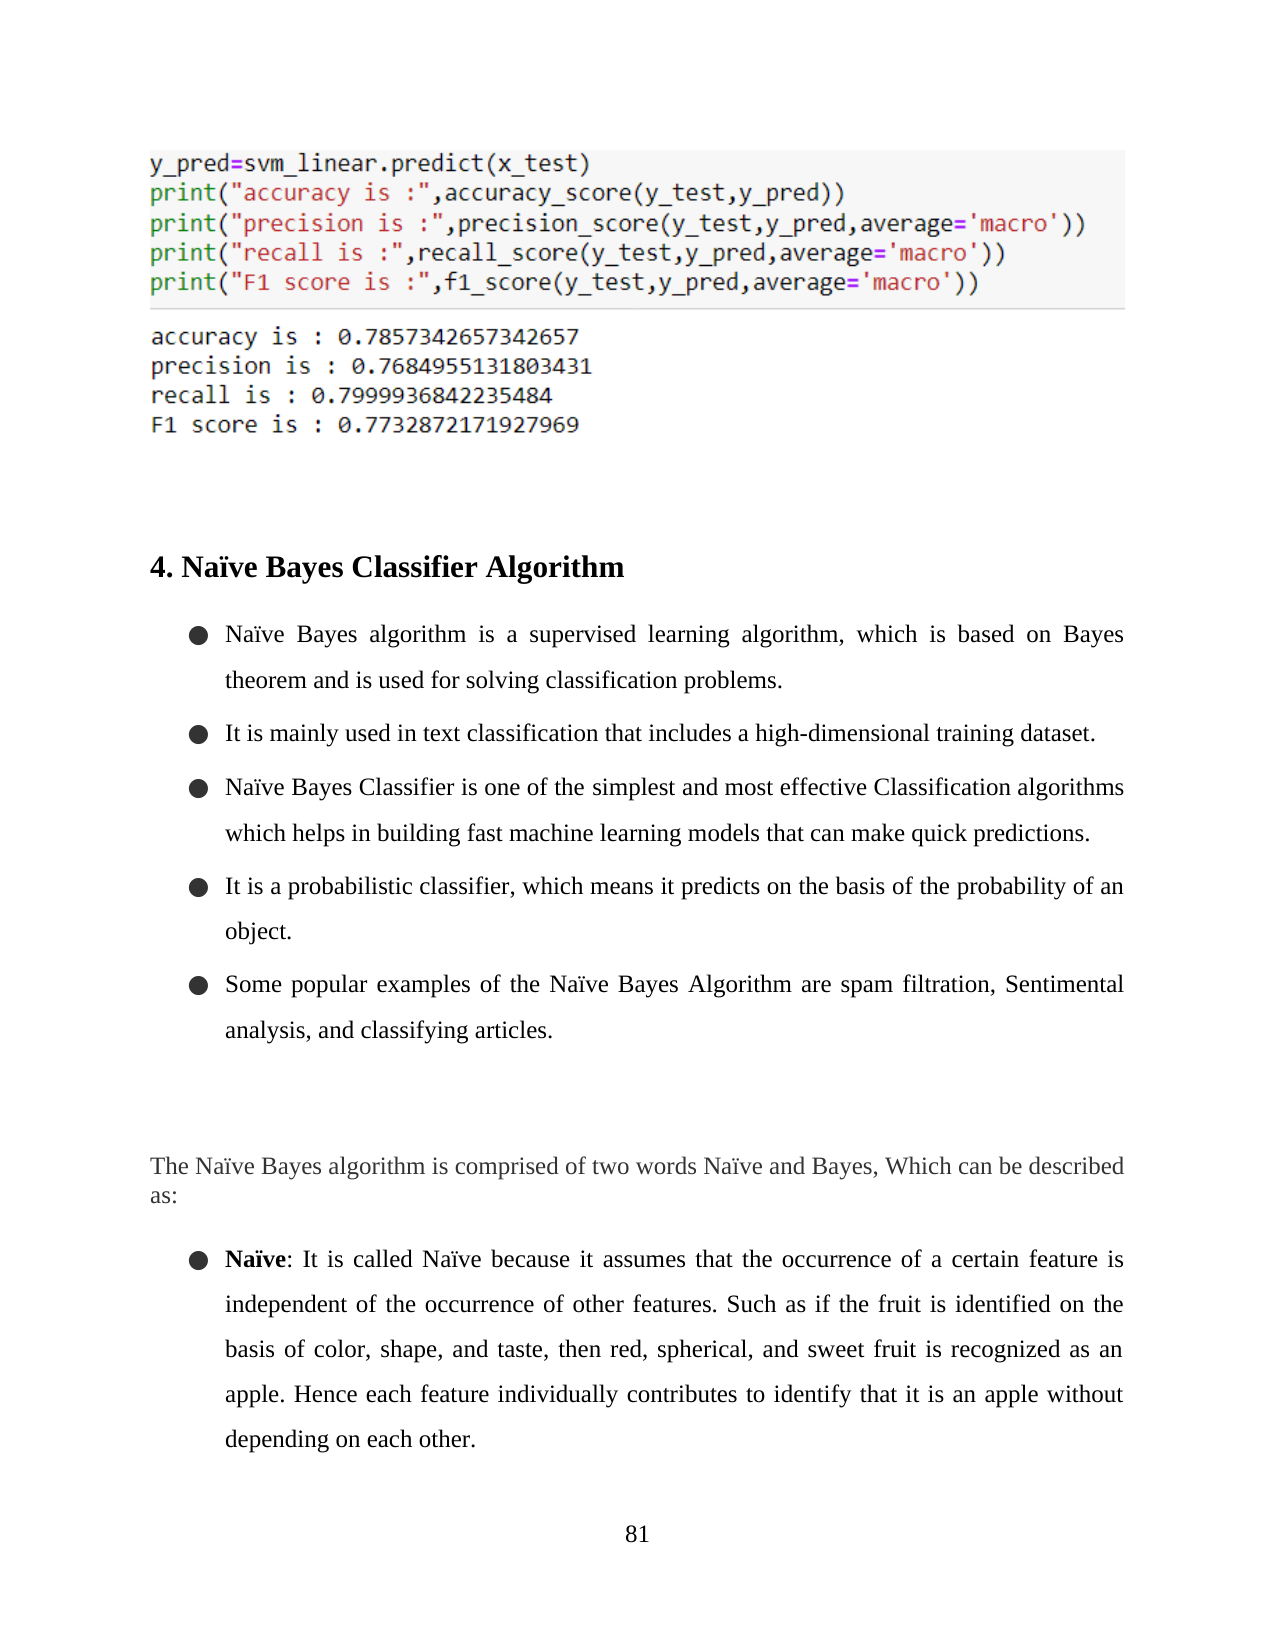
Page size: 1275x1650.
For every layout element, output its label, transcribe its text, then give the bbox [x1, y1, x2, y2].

list It is a probabilistic classifier, which means it predicts on the basis of the probability of an object. [187, 867, 1129, 949]
list Naïve: It is called Naïve because it assumes that the occurrence of a certain feature is independent of the occurrence of other features. Such as if the fruit is identified on the basis of color, shape, and taste, then red, spherical, and sweet fruit is recognized as an apple. Hence each feature individually contributes to identify that it is an apple without depending on each other. [187, 1240, 1129, 1457]
list It is mainly used in text classification that includes a high-dimensional training dataset. [187, 714, 1129, 752]
list Some popular examples of the Naïve Bayes Algorithm are spam filtration, Sentimental analysis, and classifying articles. [187, 965, 1129, 1048]
subtitle 4. Naïve Bayes Classifier Algorithm [150, 548, 1075, 584]
text The Naïve Bayes algorithm is comprised of two words Naïve and Bayes, Which can be described as: [150, 1151, 1125, 1208]
list Naïve Bayes Classifier is one of the simplest and most effective Classification algorithms which helps in building fast machine learning models that can make quick predictions. [187, 768, 1129, 851]
picture [150, 150, 1125, 448]
list Naïve Bayes algorithm is a supervised learning algorithm, which is based on Bayes theorem and is used for solving classification problems. [187, 615, 1129, 698]
